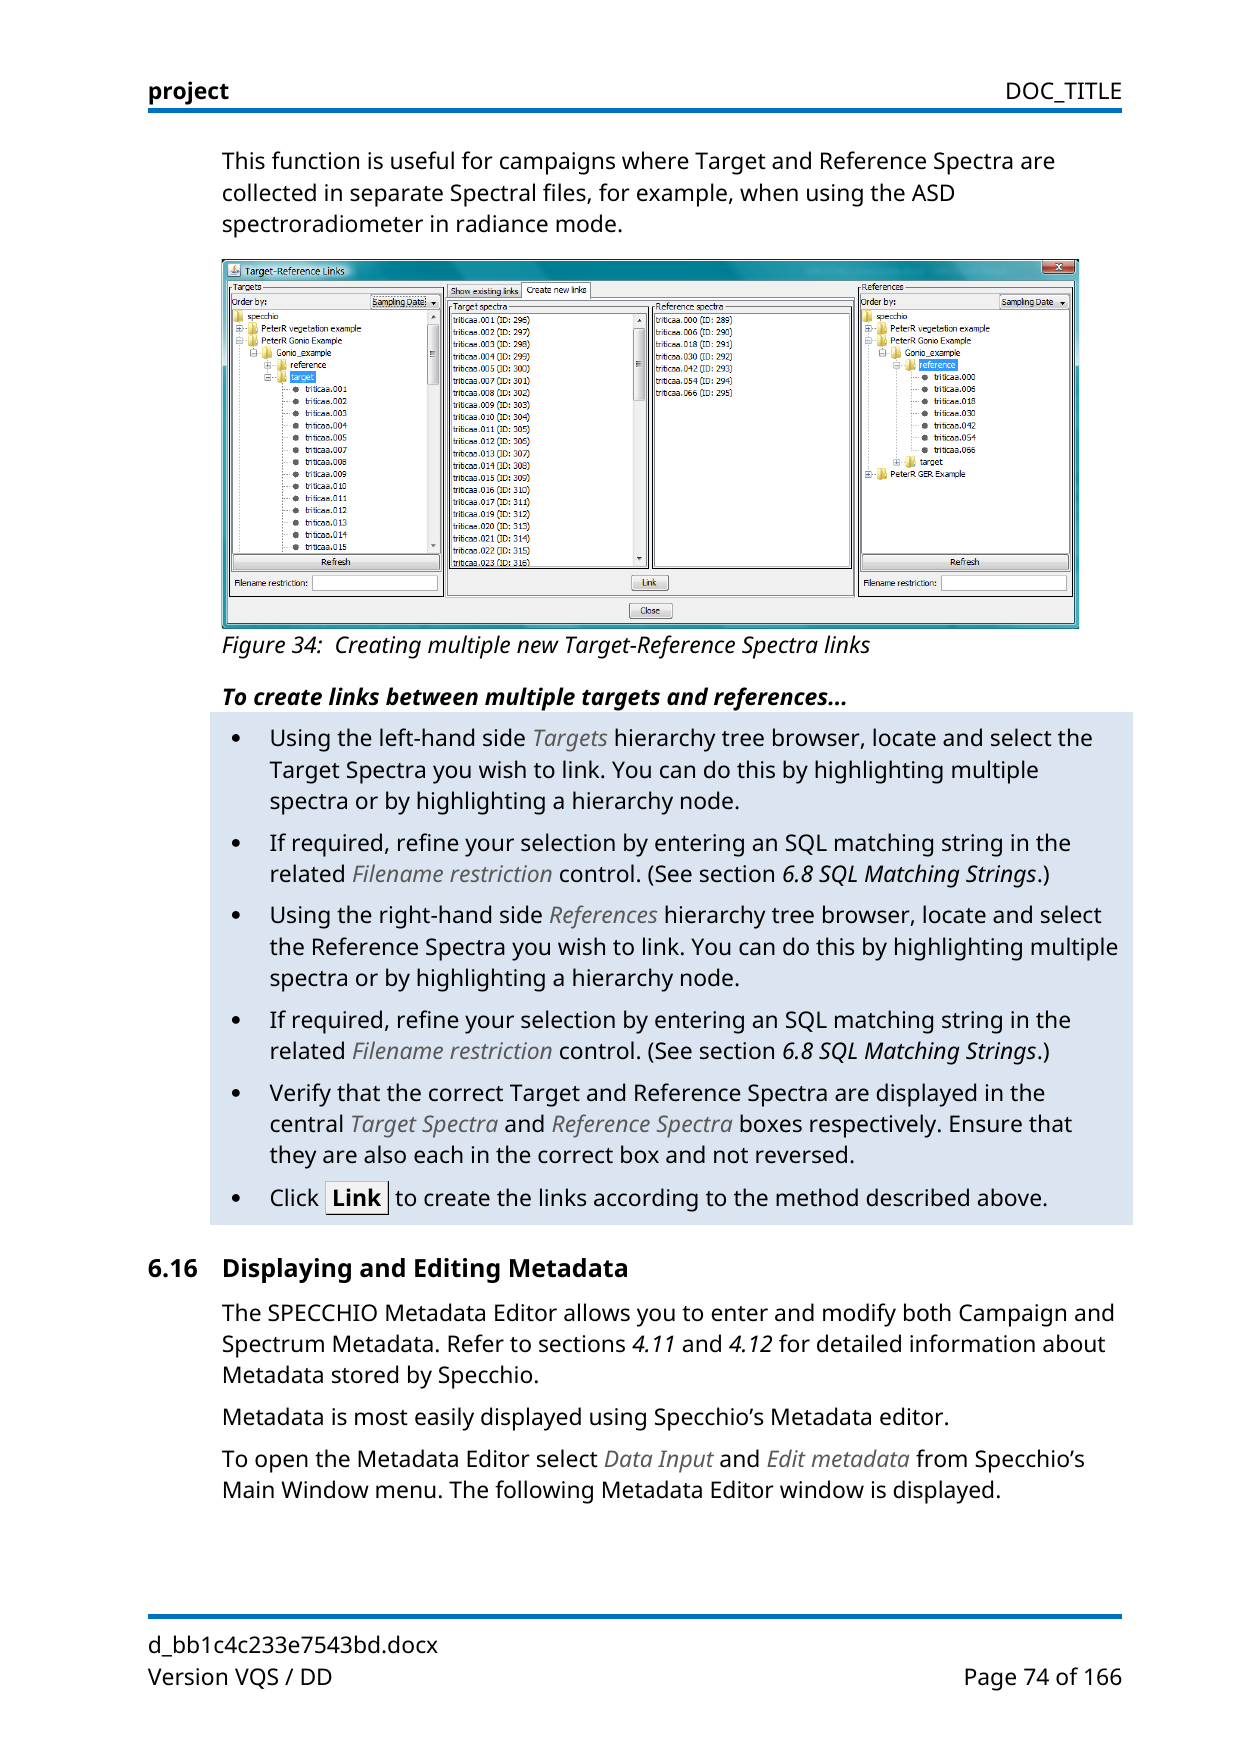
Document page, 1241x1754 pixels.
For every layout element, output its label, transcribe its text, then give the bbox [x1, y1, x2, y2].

picture [221, 259, 1080, 629]
subtitle To create links between multiple targets and references... [222, 681, 1122, 712]
text To open the Metadata Editor select Data Input and Edit metadata from Specchio’s Main Window menu. The following Metadata Editor window is displayed. [222, 1443, 1122, 1505]
text This function is useful for campaigns where Target and Reference Spectra are collected in separate Spectral files, for example, when using the ASD spectroradiometer in radiance mode. [222, 145, 1122, 239]
table_header Using the left-hand side Targets hierarchy tree browser, locate and select the Target Spectra you wish to link. You can do this by highlighting multiple spectra or by highlighting a hierarchy node. If required, refine your selection by entering an SQL matching string in the related Filename restriction control. (See section .) Using the right-hand side References hierarchy tree browser, locate and select the Reference Spectra you wish to link. You can do this by highlighting multiple spectra or by highlighting a hierarchy node. If required, refine your selection by entering an SQL matching string in the related Filename restriction control. (See section .) Verify that the correct Target and Reference Spectra are displayed in the central Target Spectra and Reference Spectra boxes respectively. Ensure that they are also each in the correct box and not reversed. Click Link to create the links according to the method described above. [210, 712, 1133, 1225]
text most easily [222, 1401, 1122, 1432]
subtitle Editing Metadata [148, 1250, 1122, 1284]
